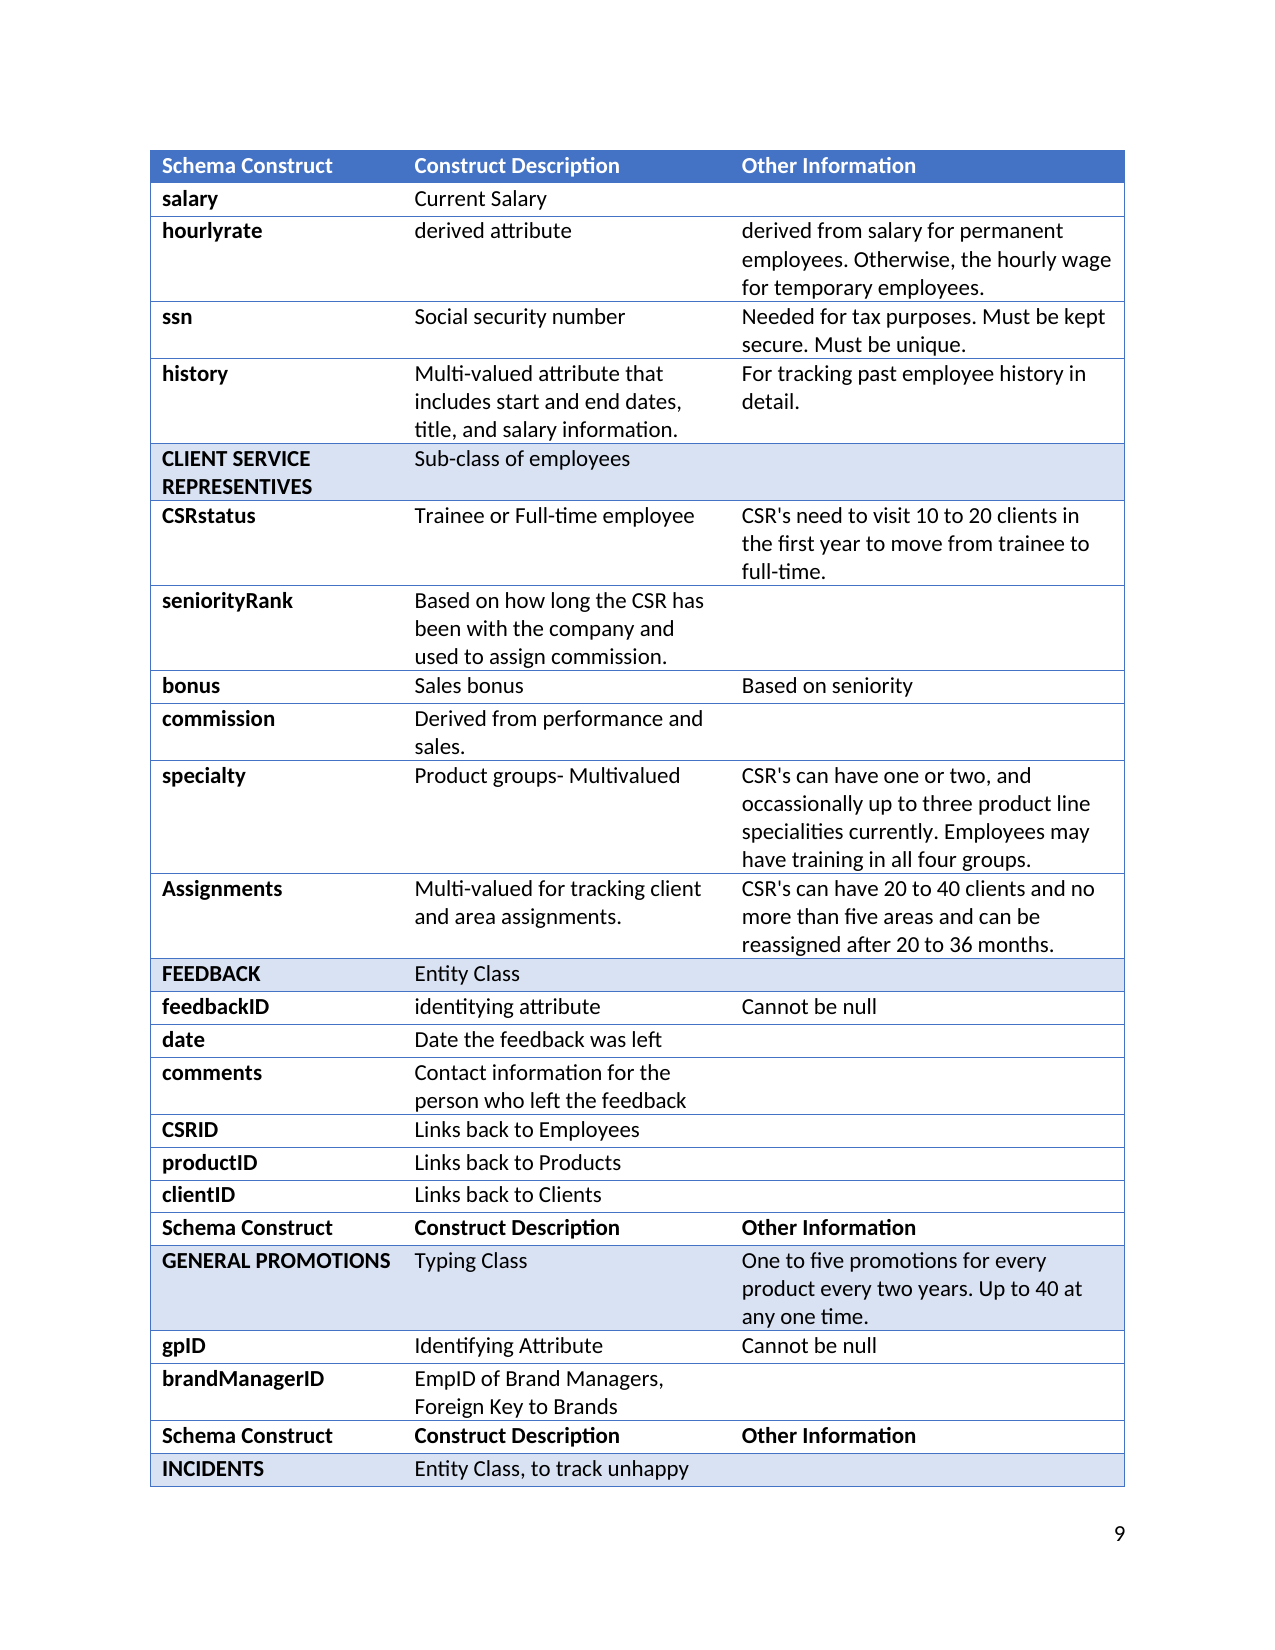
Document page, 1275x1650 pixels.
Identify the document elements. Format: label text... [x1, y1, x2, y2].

table_cell ssn [151, 302, 403, 358]
table_cell CSRID [151, 1115, 403, 1147]
table_cell Multi-valued attribute that includes start and end dates, title, and salary information. [403, 359, 730, 443]
table_cell Typing Class [403, 1246, 730, 1330]
table_cell Sales bonus [403, 671, 730, 703]
table_cell Based on seniority [730, 671, 1124, 703]
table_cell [403, 1454, 730, 1486]
table_cell feedbackID [151, 992, 403, 1024]
table_cell clientID [151, 1181, 403, 1212]
table_cell [730, 1454, 1124, 1486]
table_cell gpID [151, 1331, 403, 1363]
table_cell Derived from performance and sales. [403, 704, 730, 760]
table_cell [730, 1115, 1124, 1147]
table_header Other Information [730, 151, 1124, 183]
table_cell commission [151, 704, 403, 760]
table_cell Construct Description [403, 1213, 730, 1245]
table_cell [730, 1148, 1124, 1179]
table_cell CSR's need to visit 10 to 20 clients in the first year to move from trainee to full-time. [730, 501, 1124, 585]
table_cell Needed for tax purposes. Must be kept secure. Must be unique. [730, 302, 1124, 358]
table_cell Schema Construct [151, 1213, 403, 1245]
table_cell CLIENT SERVICE REPRESENTIVES [151, 444, 403, 500]
table_cell history [151, 359, 403, 443]
table_cell CSR's can have 20 to 40 clients and no more than five areas and can be reassigned after 20 to 36 months. [730, 874, 1124, 958]
table_cell Identifying Attribute [403, 1331, 730, 1363]
table_cell specialty [151, 761, 403, 873]
table_cell Contact information for the person who left the feedback [403, 1058, 730, 1114]
table_cell Date the feedback was left [403, 1025, 730, 1057]
table_cell Sub-class of employees [403, 444, 730, 500]
table_cell Cannot be null [730, 1331, 1124, 1363]
table_cell salary [151, 183, 403, 216]
table_cell EmpID of Brand Managers, Foreign Key to Brands [403, 1364, 730, 1420]
table_cell Links back to Clients [403, 1181, 730, 1212]
table_cell [730, 704, 1124, 760]
table_cell [730, 1025, 1124, 1057]
table_cell Product groups- Multivalued [403, 761, 730, 873]
table_cell Construct Description [403, 1421, 730, 1453]
table_cell brandManagerID [151, 1364, 403, 1420]
table_header Schema Construct [151, 151, 403, 183]
table_cell GENERAL PROMOTIONS [151, 1246, 403, 1330]
table_cell Social security number [403, 302, 730, 358]
table_cell [730, 586, 1124, 670]
table_cell Trainee or Full-time employee [403, 501, 730, 585]
table_cell bonus [151, 671, 403, 703]
table_cell identitying attribute [403, 992, 730, 1024]
table_cell [730, 959, 1124, 991]
table_cell Links back to Employees [403, 1115, 730, 1147]
table_cell Cannot be null [730, 992, 1124, 1024]
table_cell INCIDENTS [151, 1454, 403, 1486]
table_cell One to five promotions for every product every two years. Up to 40 at any one time. [730, 1246, 1124, 1330]
table_header Construct Description [403, 151, 730, 183]
table_cell CSR's can have one or two, and occassionally up to three product line specialities currently. Employees may have training in all four groups. [730, 761, 1124, 873]
table_cell [730, 1058, 1124, 1114]
table_cell Assignments [151, 874, 403, 958]
table_cell Current Salary [403, 183, 730, 216]
table_cell CSRstatus [151, 501, 403, 585]
table_cell [730, 444, 1124, 500]
table_cell FEEDBACK [151, 959, 403, 991]
table_cell [730, 1364, 1124, 1420]
table_cell [730, 183, 1124, 216]
table_cell For tracking past employee history in detail. [730, 359, 1124, 443]
table_cell Other Information [730, 1213, 1124, 1245]
table_cell Multi-valued for tracking client and area assignments. [403, 874, 730, 958]
table_cell Entity Class [403, 959, 730, 991]
table_cell [730, 1181, 1124, 1212]
table_cell productID [151, 1148, 403, 1179]
table_cell derived attribute [403, 217, 730, 301]
table_cell Schema Construct [151, 1421, 403, 1453]
table_cell hourlyrate [151, 217, 403, 301]
table_cell seniorityRank [151, 586, 403, 670]
table_cell Links back to Products [403, 1148, 730, 1179]
table_cell Other Information [730, 1421, 1124, 1453]
table_cell derived from salary for permanent employees. Otherwise, the hourly wage for temporary employees. [730, 217, 1124, 301]
table_cell comments [151, 1058, 403, 1114]
table_cell date [151, 1025, 403, 1057]
table_cell Based on how long the CSR has been with the company and used to assign commission. [403, 586, 730, 670]
